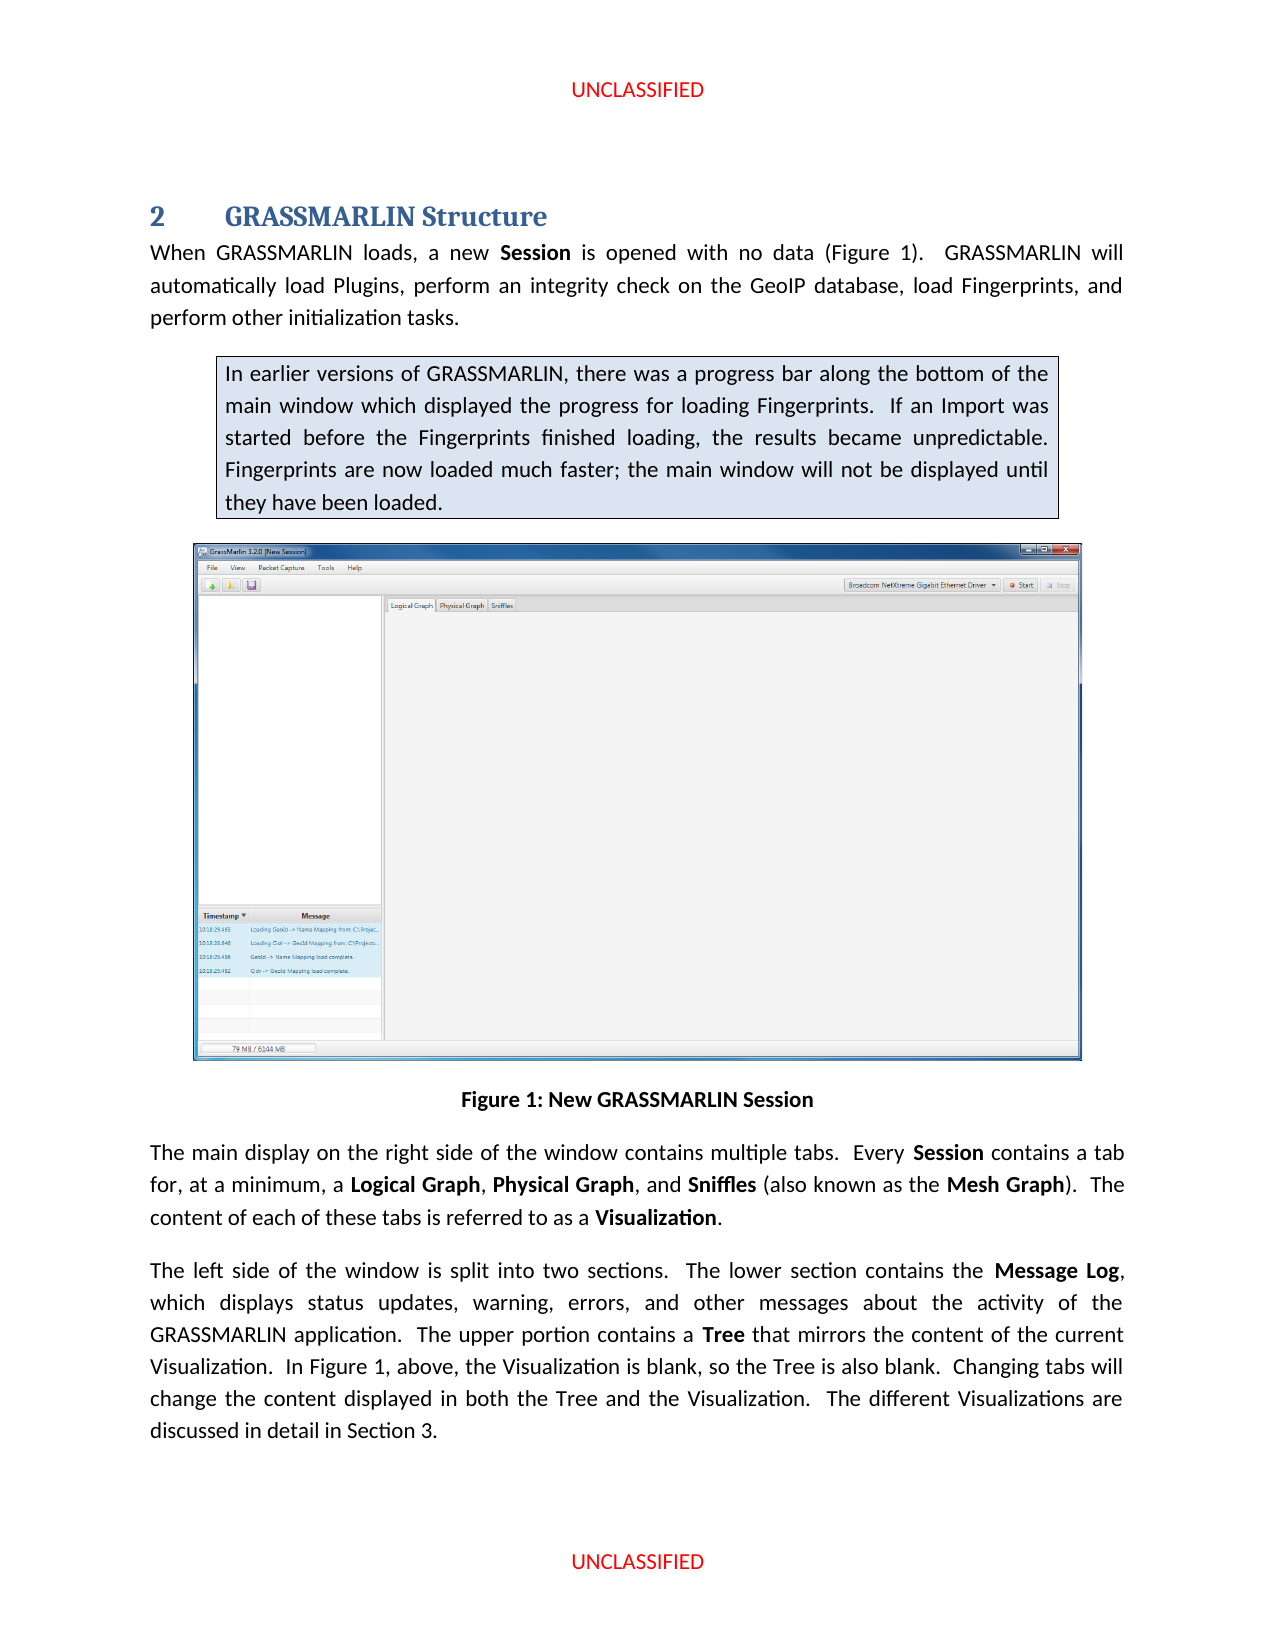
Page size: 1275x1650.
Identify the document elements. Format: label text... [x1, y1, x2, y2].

subtitle 2 GRASSMARLIN Structure [150, 200, 1125, 233]
text The left side of the window is split into two sections. The lower section contains the Message Log, which displays status updates, warning, errors, and other messages about the activity of the GRASSMARLIN application. The upper portion contains a Tree that mirrors the content of the current Visualization. In Figure 1, above, the Visualization is blank, so the Tree is also blank. Changing tabs will change the content displayed in both the Tree and the Visualization. The different Visualizations are discussed in detail in Section 3. [150, 1256, 1125, 1445]
text Figure 1: New GRASSMARLIN Session [150, 1085, 1125, 1113]
picture [193, 543, 1083, 1061]
text The main display on the right side of the window contains multiple tabs. Every Session contains a tab for, at a minimum, a Logical Graph, Physical Graph, and Sniffles (also known as the Mesh Graph). The content of each of these tabs is referred to as a Visualization. [150, 1138, 1125, 1231]
text In earlier versions of GRASSMARLIN, there was a progress bar along the bottom of the main window which displayed the progress for loading Fingerprints. If an Import was started before the Fingerprints finished loading, the results became unpredictable. Fingerprints are now loaded much faster; the main window will not be displayed until they have been loaded. [217, 357, 1058, 518]
text When GRASSMARLIN loads, a new Session is opened with no data (Figure 1). GRASSMARLIN will automatically load Plugins, perform an integrity check on the GeoIP database, load Fingerprints, and perform other initialization tasks. [150, 238, 1125, 331]
